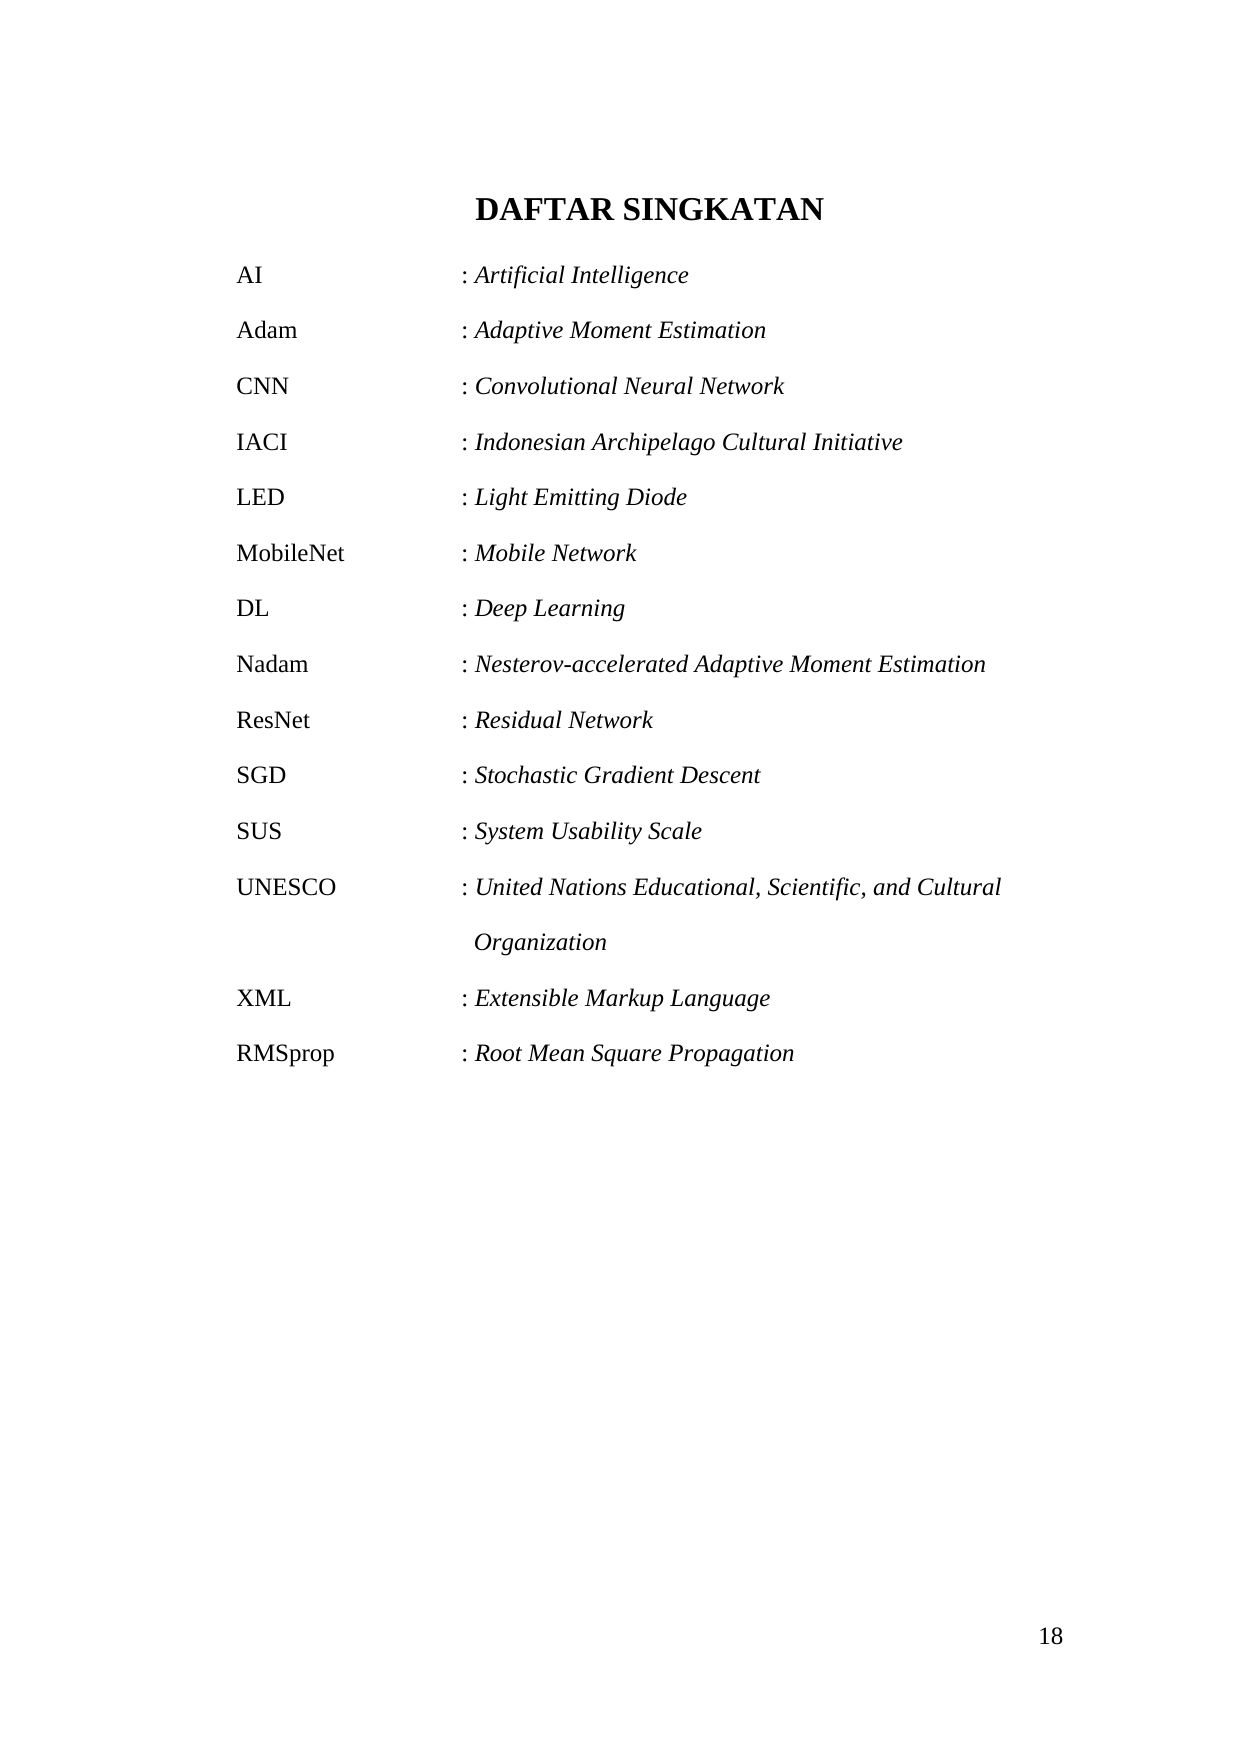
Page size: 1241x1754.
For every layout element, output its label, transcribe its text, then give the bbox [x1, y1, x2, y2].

text AI : Artificial Intelligence [236, 260, 1063, 288]
text DAFTAR SINGKATAN [236, 190, 1063, 228]
text SGD : Stochastic Gradient Descent [236, 760, 1063, 789]
text Adam : Adaptive Moment Estimation [236, 315, 1063, 344]
text SUS : System Usability Scale [236, 816, 1063, 845]
text Nadam : Nesterov-accelerated Adaptive Moment Estimation [236, 649, 1063, 678]
text DL : Deep Learning [236, 593, 1063, 622]
text ResNet : Residual Network [236, 705, 1063, 733]
text LED : Light Emitting Diode [236, 482, 1063, 511]
text UNESCO : United Nations Educational, Scientific, and Cultural [236, 872, 1063, 900]
text MobileNet : Mobile Network [236, 538, 1063, 567]
text XML : Extensible Markup Language [236, 983, 1063, 1012]
text IACI : Indonesian Archipelago Cultural Initiative [236, 427, 1063, 455]
text RMSprop : Root Mean Square Propagation [236, 1038, 1063, 1067]
text CNN : Convolutional Neural Network [236, 371, 1063, 400]
text Organization [236, 927, 1063, 956]
